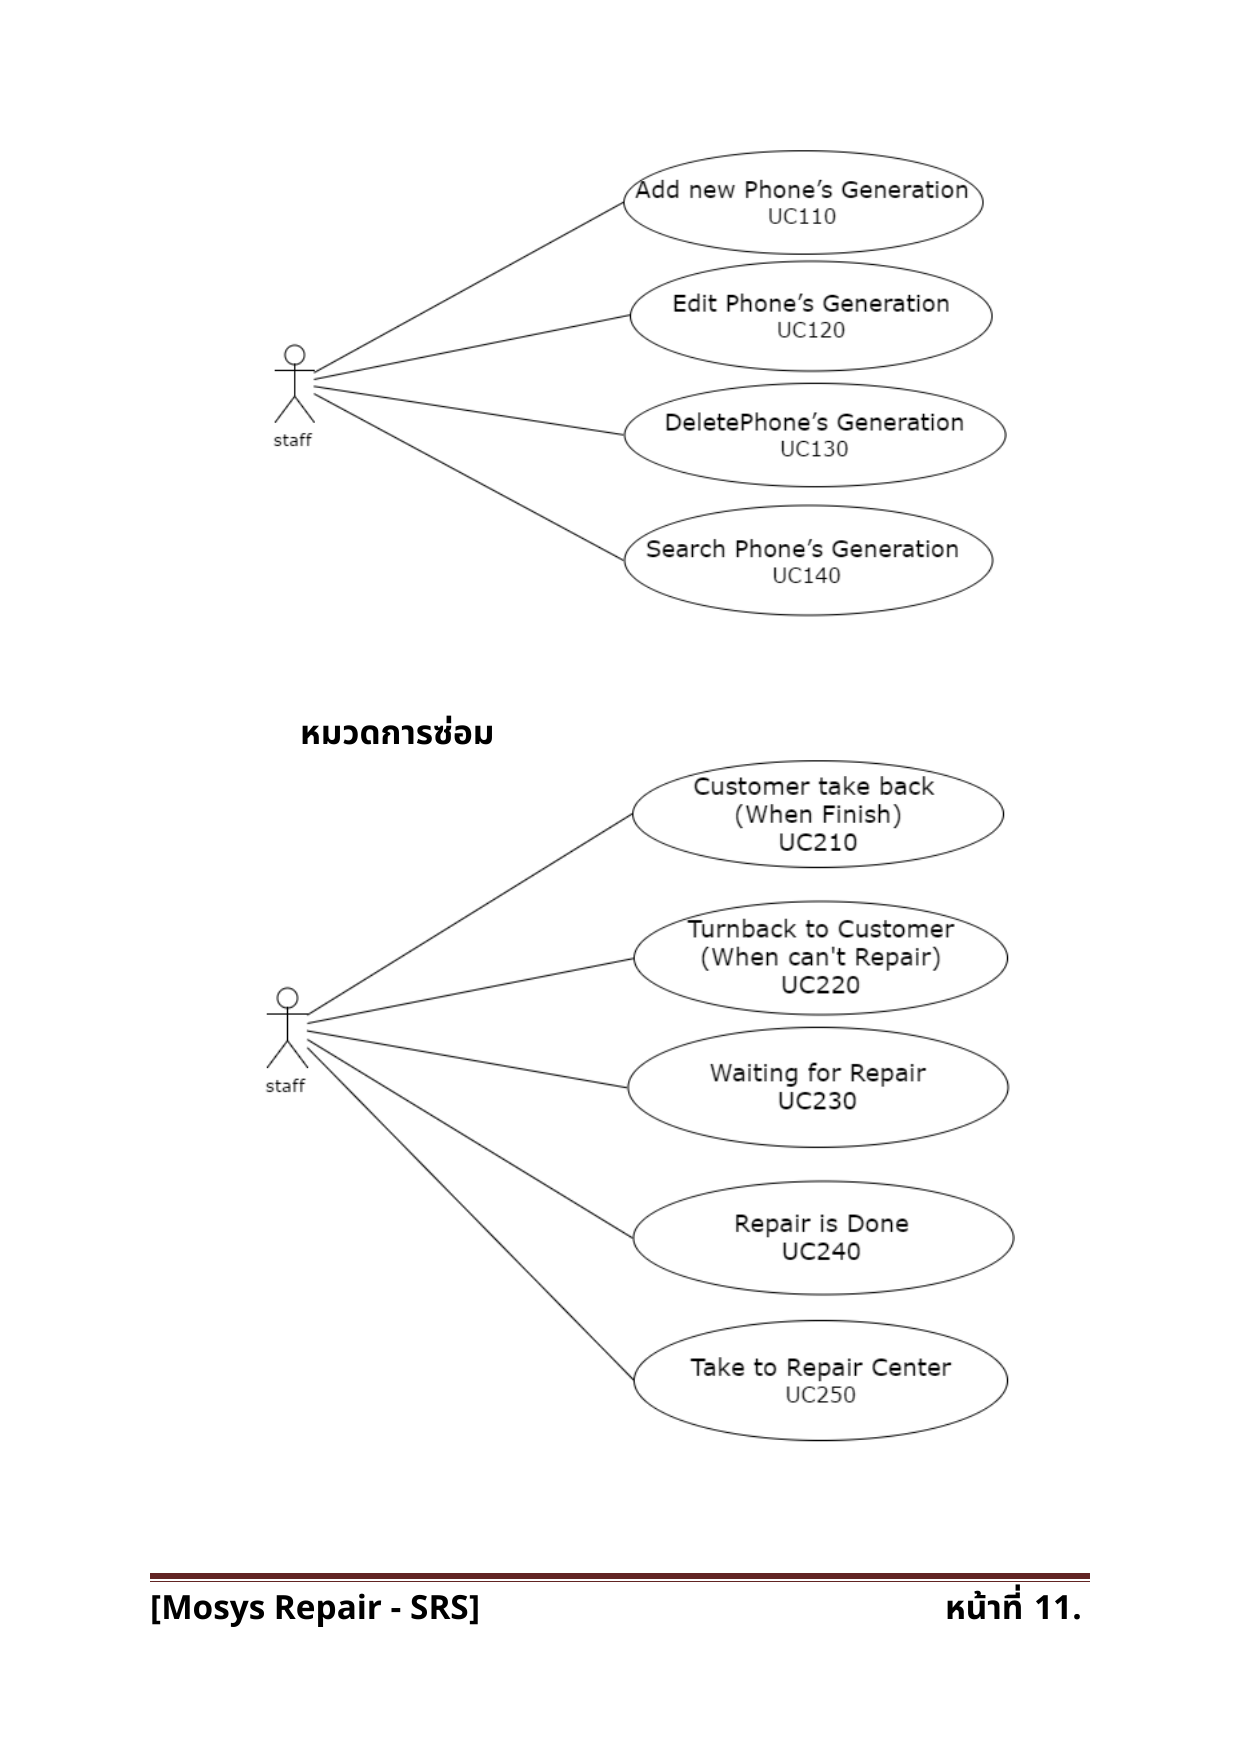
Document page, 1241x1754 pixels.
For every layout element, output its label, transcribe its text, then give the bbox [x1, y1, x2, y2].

text หมวดการซ่อม [225, 709, 1090, 759]
